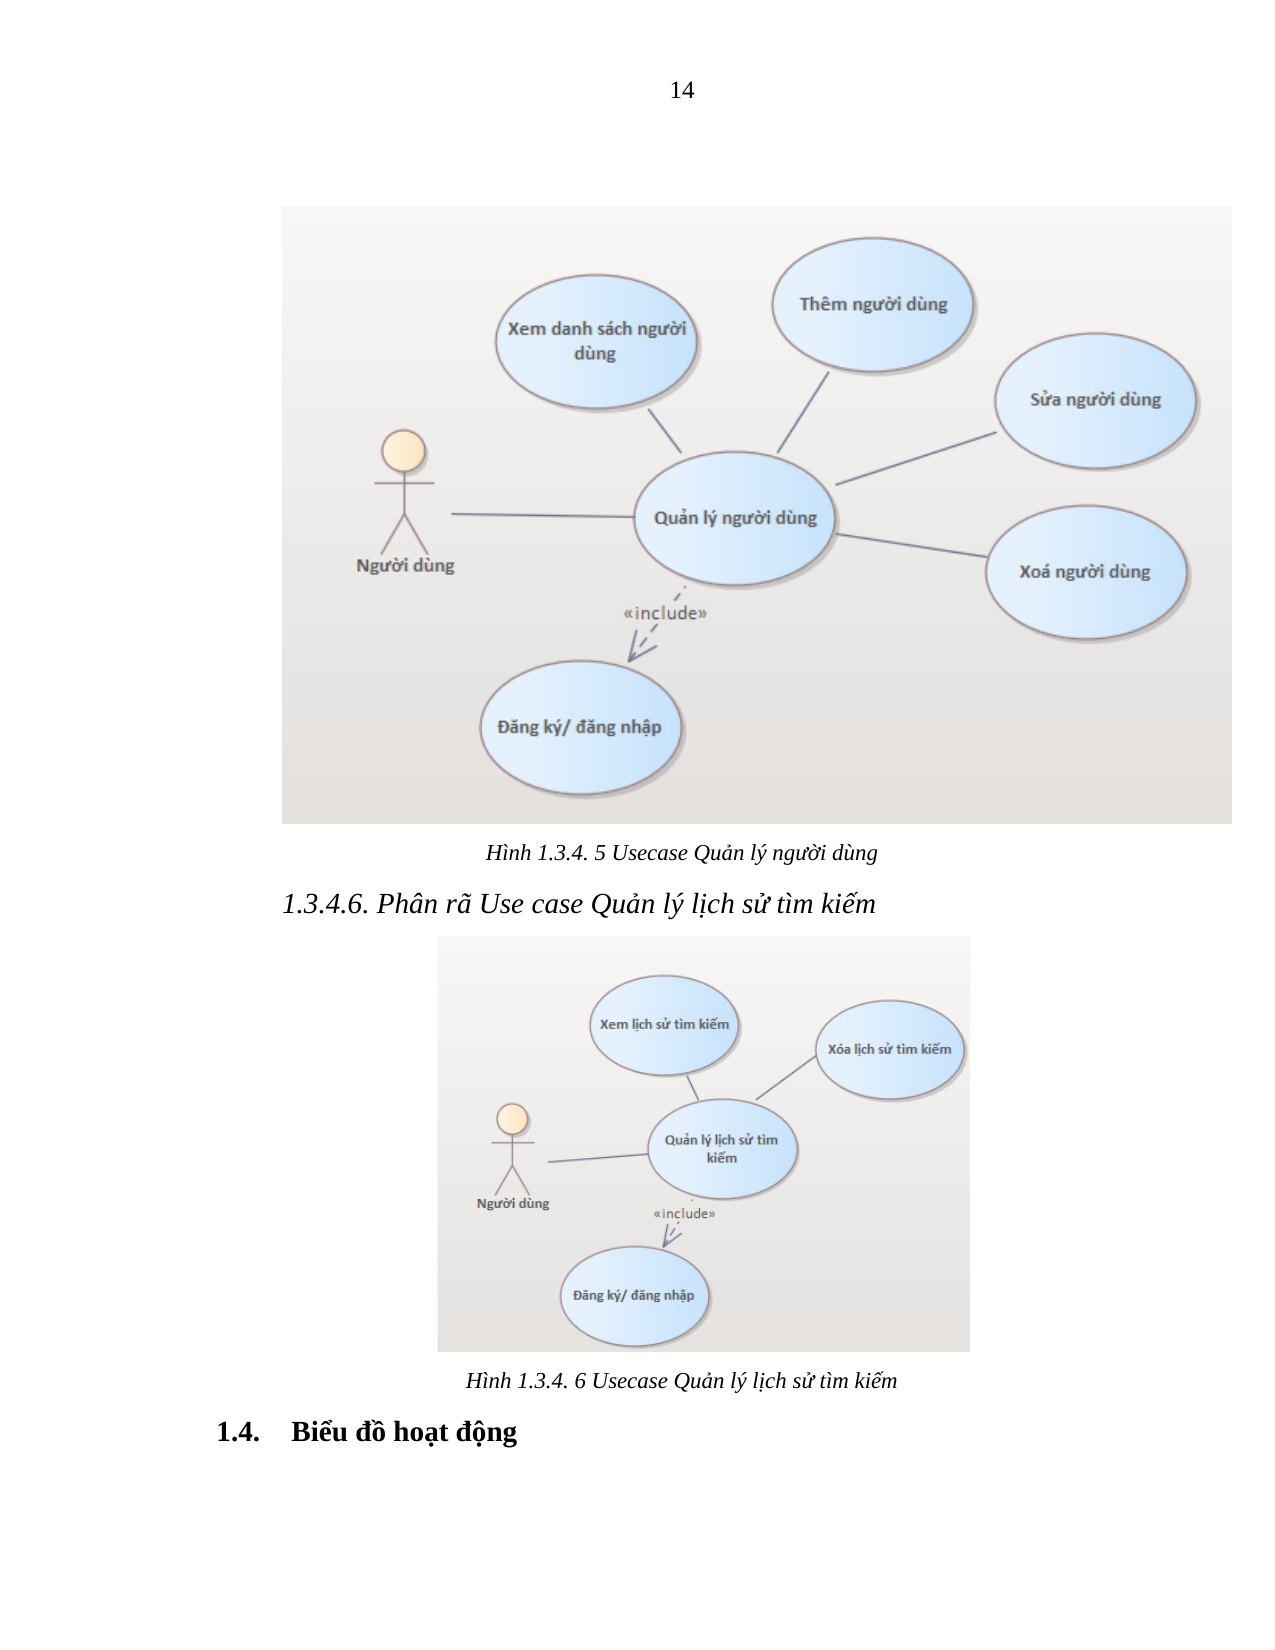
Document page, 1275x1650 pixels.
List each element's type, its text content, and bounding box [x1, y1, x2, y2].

text Hình 1.3.4. 5 Usecase Quản lý người dùng [207, 839, 1157, 866]
text 1.3.4.6. Phân rã Use case Quản lý lịch sử tìm kiếm [207, 886, 1126, 919]
picture [437, 936, 970, 1352]
picture [281, 206, 1232, 824]
text Hình 1.3.4. 6 Usecase Quản lý lịch sử tìm kiếm [207, 1367, 1157, 1394]
list Biểu đồ hoạt động [216, 1414, 1126, 1448]
